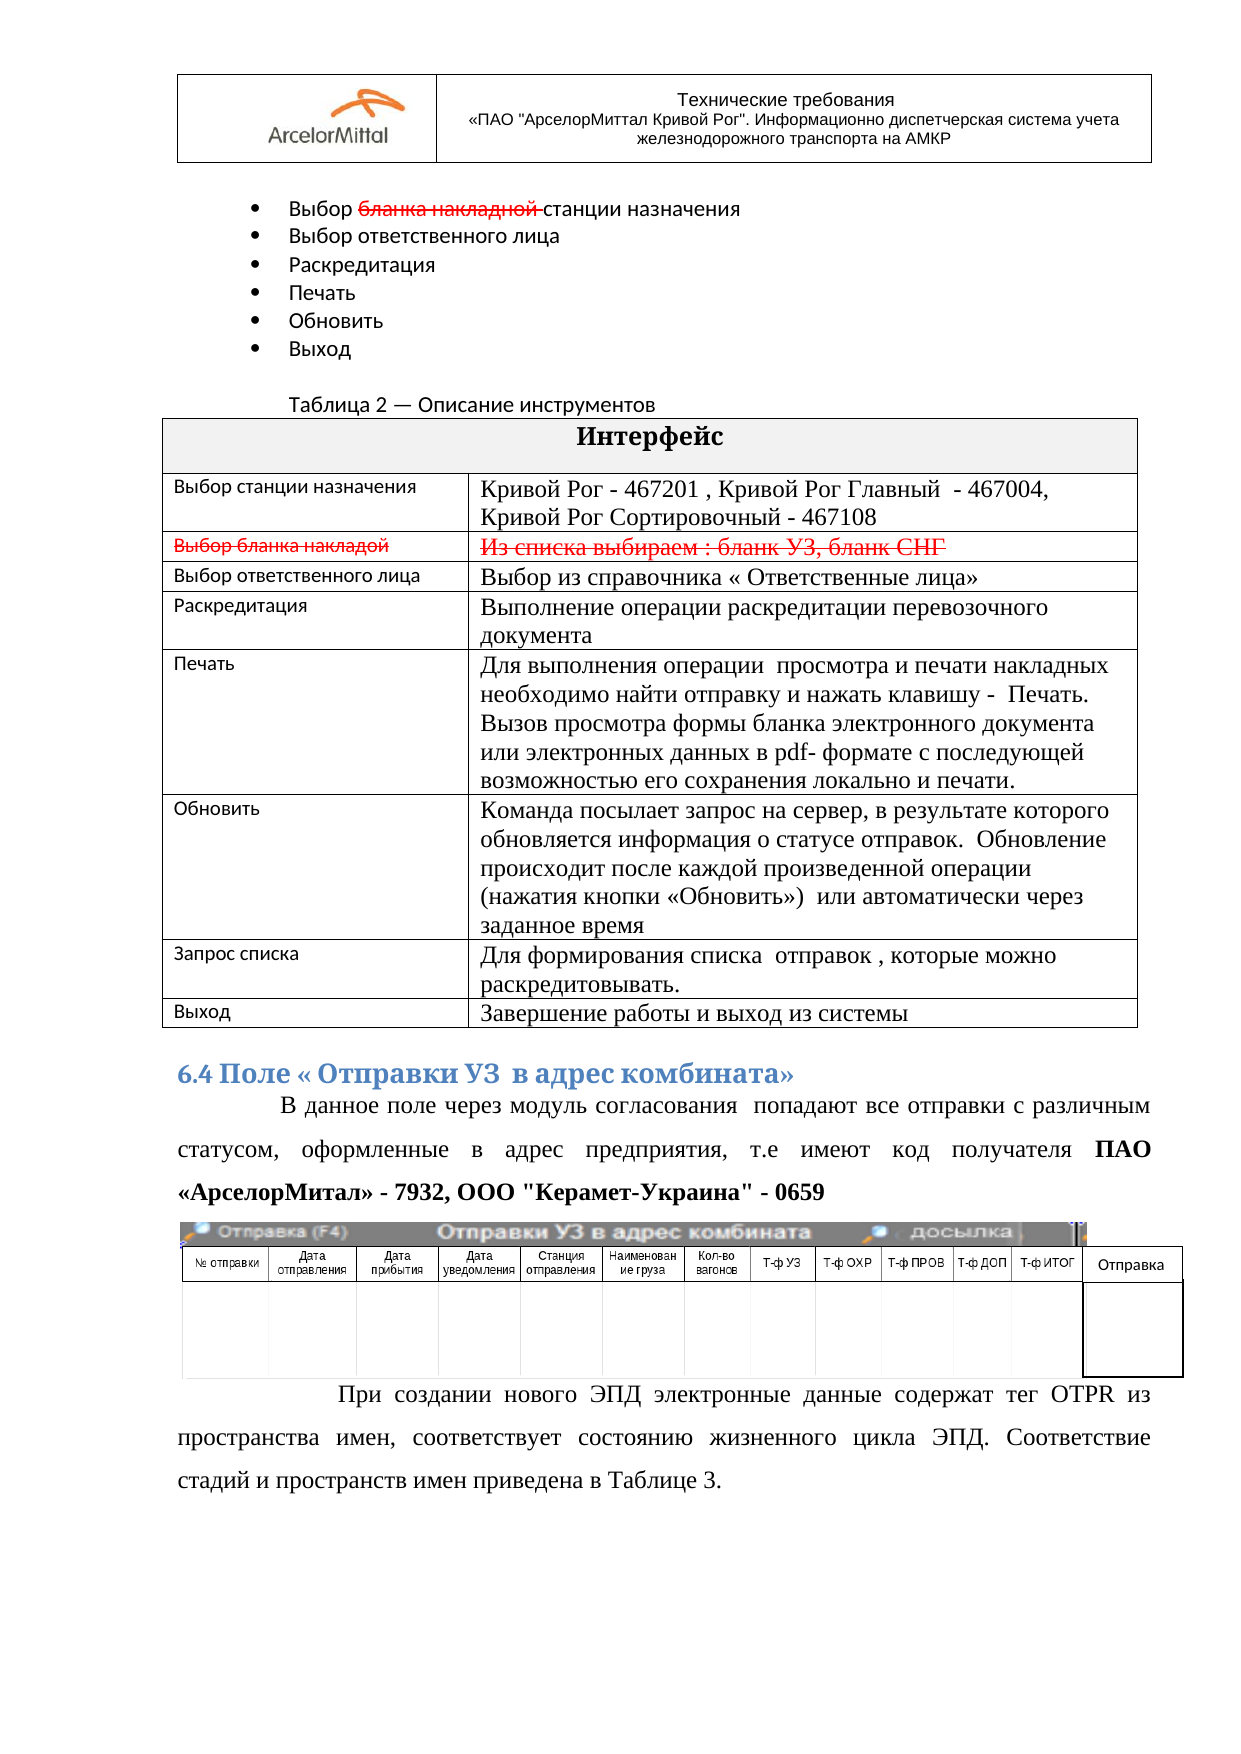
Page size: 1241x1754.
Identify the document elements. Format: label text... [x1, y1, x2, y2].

list Выбор ответственного лица [251, 222, 1152, 250]
table_header Интерфейс [163, 419, 1137, 473]
table_cell Выбор бланка накладой [163, 532, 468, 561]
list Обновить [251, 306, 1152, 334]
text Таблица 2 — Описание инструментов [288, 390, 1152, 418]
list Выбор бланка накладной станции назначения [251, 194, 1152, 222]
table_cell Раскредитация [163, 592, 468, 649]
table_cell Выбор ответственного лица [163, 562, 468, 591]
picture [254, 75, 413, 148]
list Выход [251, 334, 1152, 362]
table_cell Кривой Рог - 467201 , Кривой Рог Главный - 467004, Кривой Рог Сортировочный - 467108 [469, 474, 1137, 531]
table_cell Завершение работы и выход из системы [469, 999, 1137, 1027]
table_cell Команда посылает запрос на сервер, в результате которого обновляется информация о статусе отправок. Обновление происходит после каждой произведенной операции (нажатия кнопки «Обновить») или автоматически через заданное время [469, 795, 1137, 939]
list Печать [251, 278, 1152, 306]
table_cell Запрос списка [163, 940, 468, 997]
text В данное поле через модуль согласования попадают все отправки с различным статусом, оформленные в адрес предприятия, т.е имеют код получателя ПАО «АрселорМитал» - 7932, ООО "Керамет-Украина" - 0659 [177, 1091, 1152, 1206]
table_cell Для формирования списка отправок , которые можно раскредитовывать. [469, 940, 1137, 997]
table_cell Выполнение операции раскредитации перевозочного документа [469, 592, 1137, 649]
table_cell Выбор из справочника « Ответственные лица» [469, 562, 1137, 591]
table_cell Из списка выбираем : бланк УЗ, бланк СНГ [469, 532, 1137, 561]
table_cell Печать [163, 650, 468, 794]
text 6.4 Поле « Отправки УЗ в адрес комбината» [177, 1059, 1152, 1091]
table_cell Обновить [163, 795, 468, 939]
list Раскредитация [251, 250, 1152, 278]
text При создании нового ЭПД электронные данные содержат тег OTPR из пространства имен, соответствует состоянию жизненного цикла ЭПД. Соответствие стадий и пространств имен приведена в Таблице 3. [177, 1379, 1152, 1494]
table_cell Выход [163, 999, 468, 1027]
table_cell Выбор станции назначения [163, 474, 468, 531]
table_cell Для выполнения операции просмотра и печати накладных необходимо найти отправку и нажать клавишу - Печать. Вызов просмотра формы бланка электронного документа или электронных данных в pdf- формате с последующей возможностью его сохранения локально и печати. [469, 650, 1137, 794]
